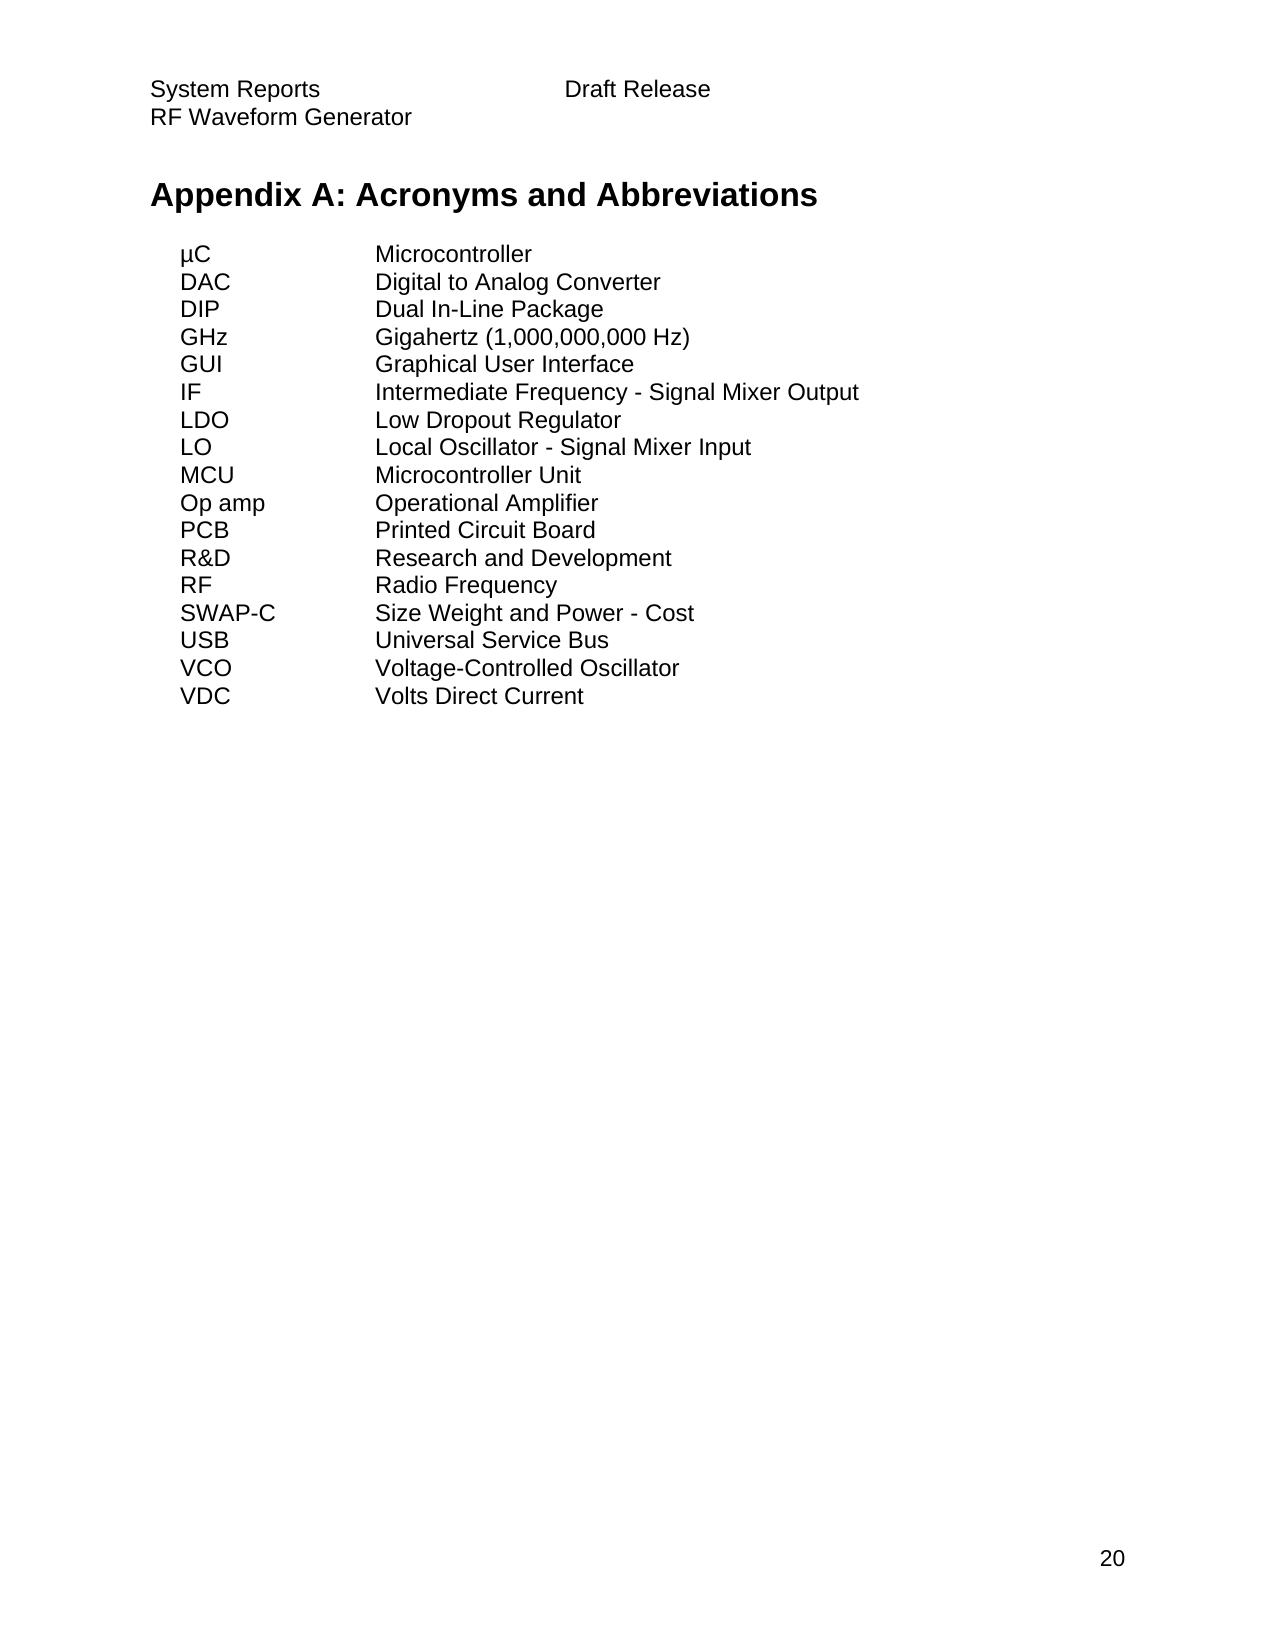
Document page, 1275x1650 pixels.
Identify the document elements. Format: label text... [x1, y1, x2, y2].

text Op amp Operational Amplifier [150, 488, 1125, 516]
text DIP Dual In-Line Package [150, 295, 1125, 323]
text R&D Research and Development [150, 544, 1125, 571]
text MCU Microcontroller Unit [150, 461, 1125, 488]
text GHz Gigahertz (1,000,000,000 Hz) [150, 323, 1125, 350]
text GUI Graphical User Interface [150, 350, 1125, 378]
text PCB Printed Circuit Board [150, 516, 1125, 544]
text DAC Digital to Analog Converter [150, 268, 1125, 295]
text IF Intermediate Frequency - Signal Mixer Output [150, 378, 1125, 406]
text USB Universal Service Bus [150, 626, 1125, 654]
text µC Microcontroller [150, 240, 1125, 268]
text VCO Voltage-Controlled Oscillator [150, 654, 1125, 682]
text LO Local Oscillator - Signal Mixer Input [150, 433, 1125, 461]
text RF Radio Frequency [150, 571, 1125, 599]
subtitle Appendix A: Acronyms and Abbreviations [150, 175, 1125, 213]
text LDO Low Dropout Regulator [150, 406, 1125, 433]
text VDC Volts Direct Current [150, 682, 1125, 709]
text SWAP-C Size Weight and Power - Cost [150, 599, 1125, 626]
